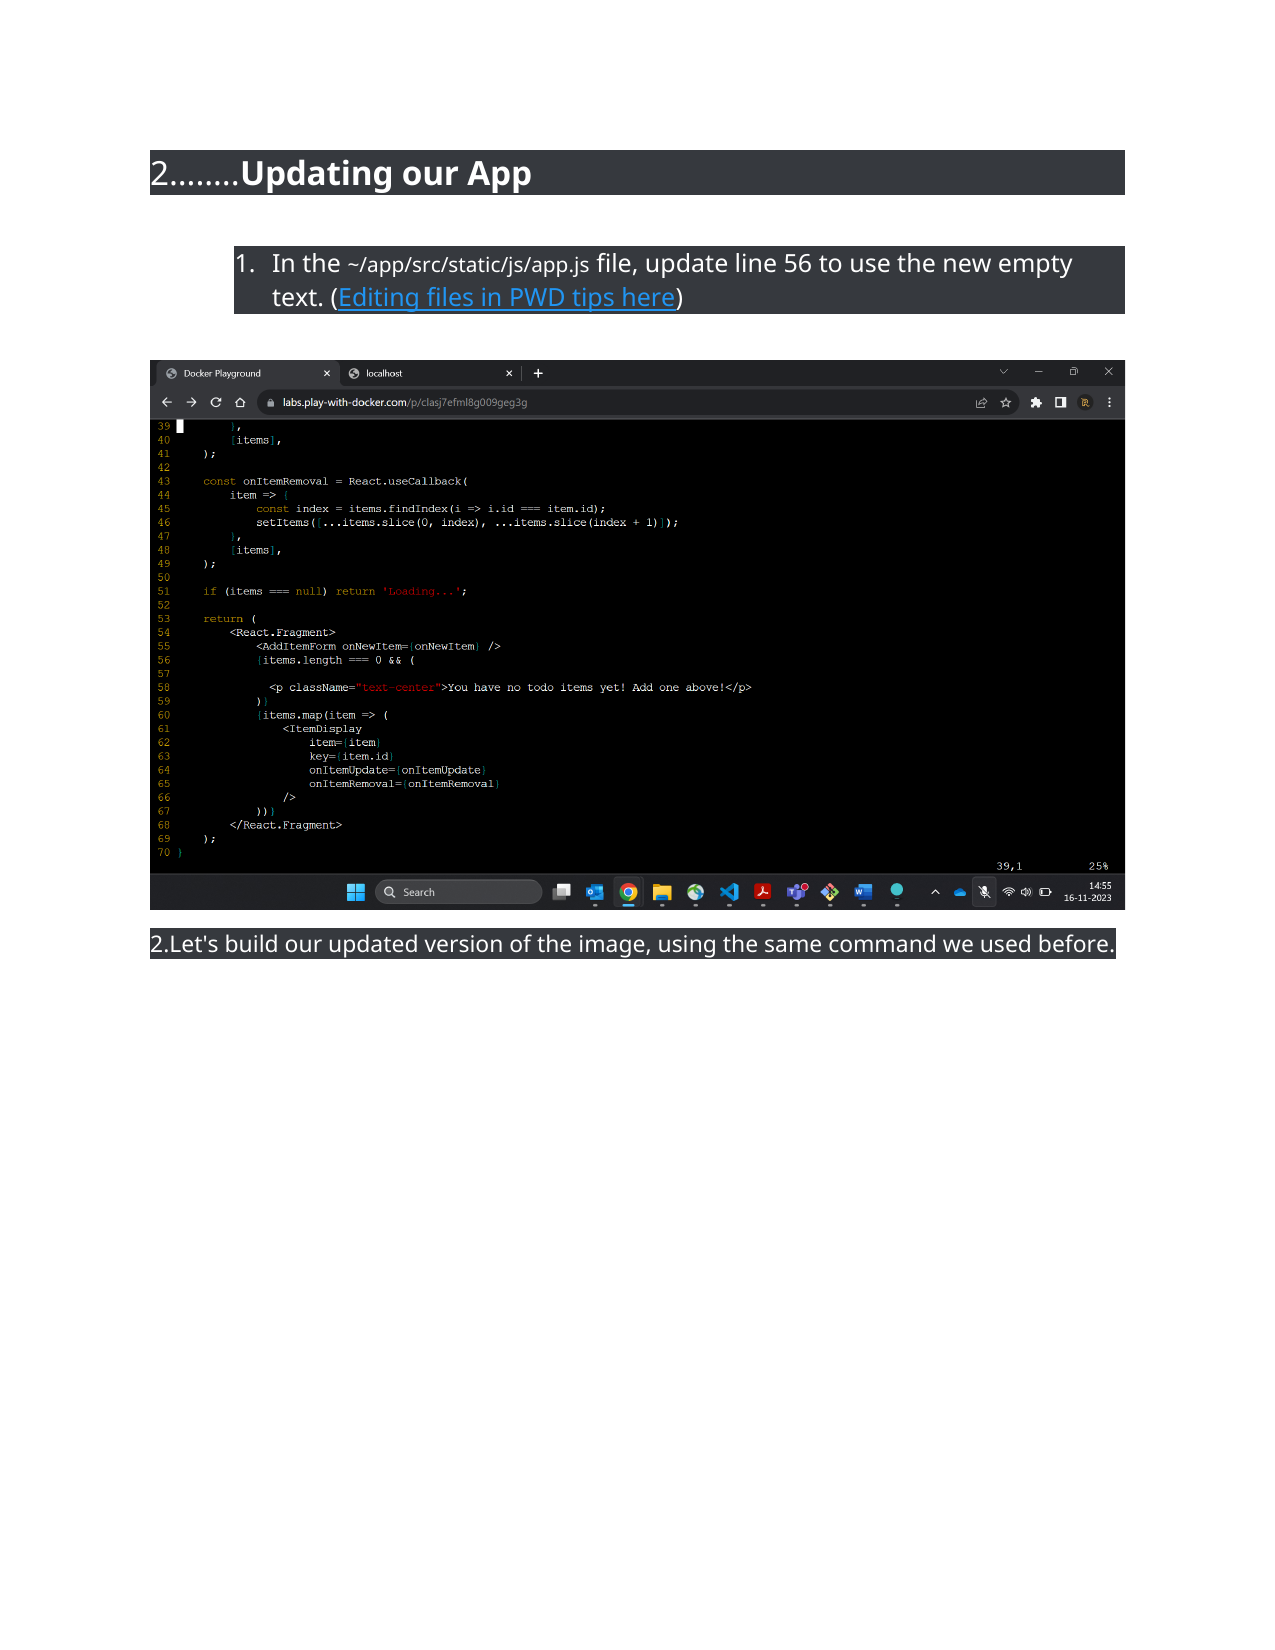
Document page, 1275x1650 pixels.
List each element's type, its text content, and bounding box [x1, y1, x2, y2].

list In the ~/app/src/static/js/app.js file, update line 56 to use the new empty text. (Editing files in PWD tips here) [234, 246, 1125, 314]
subtitle 2……..Updating our App [150, 150, 1125, 195]
picture [150, 360, 1125, 910]
